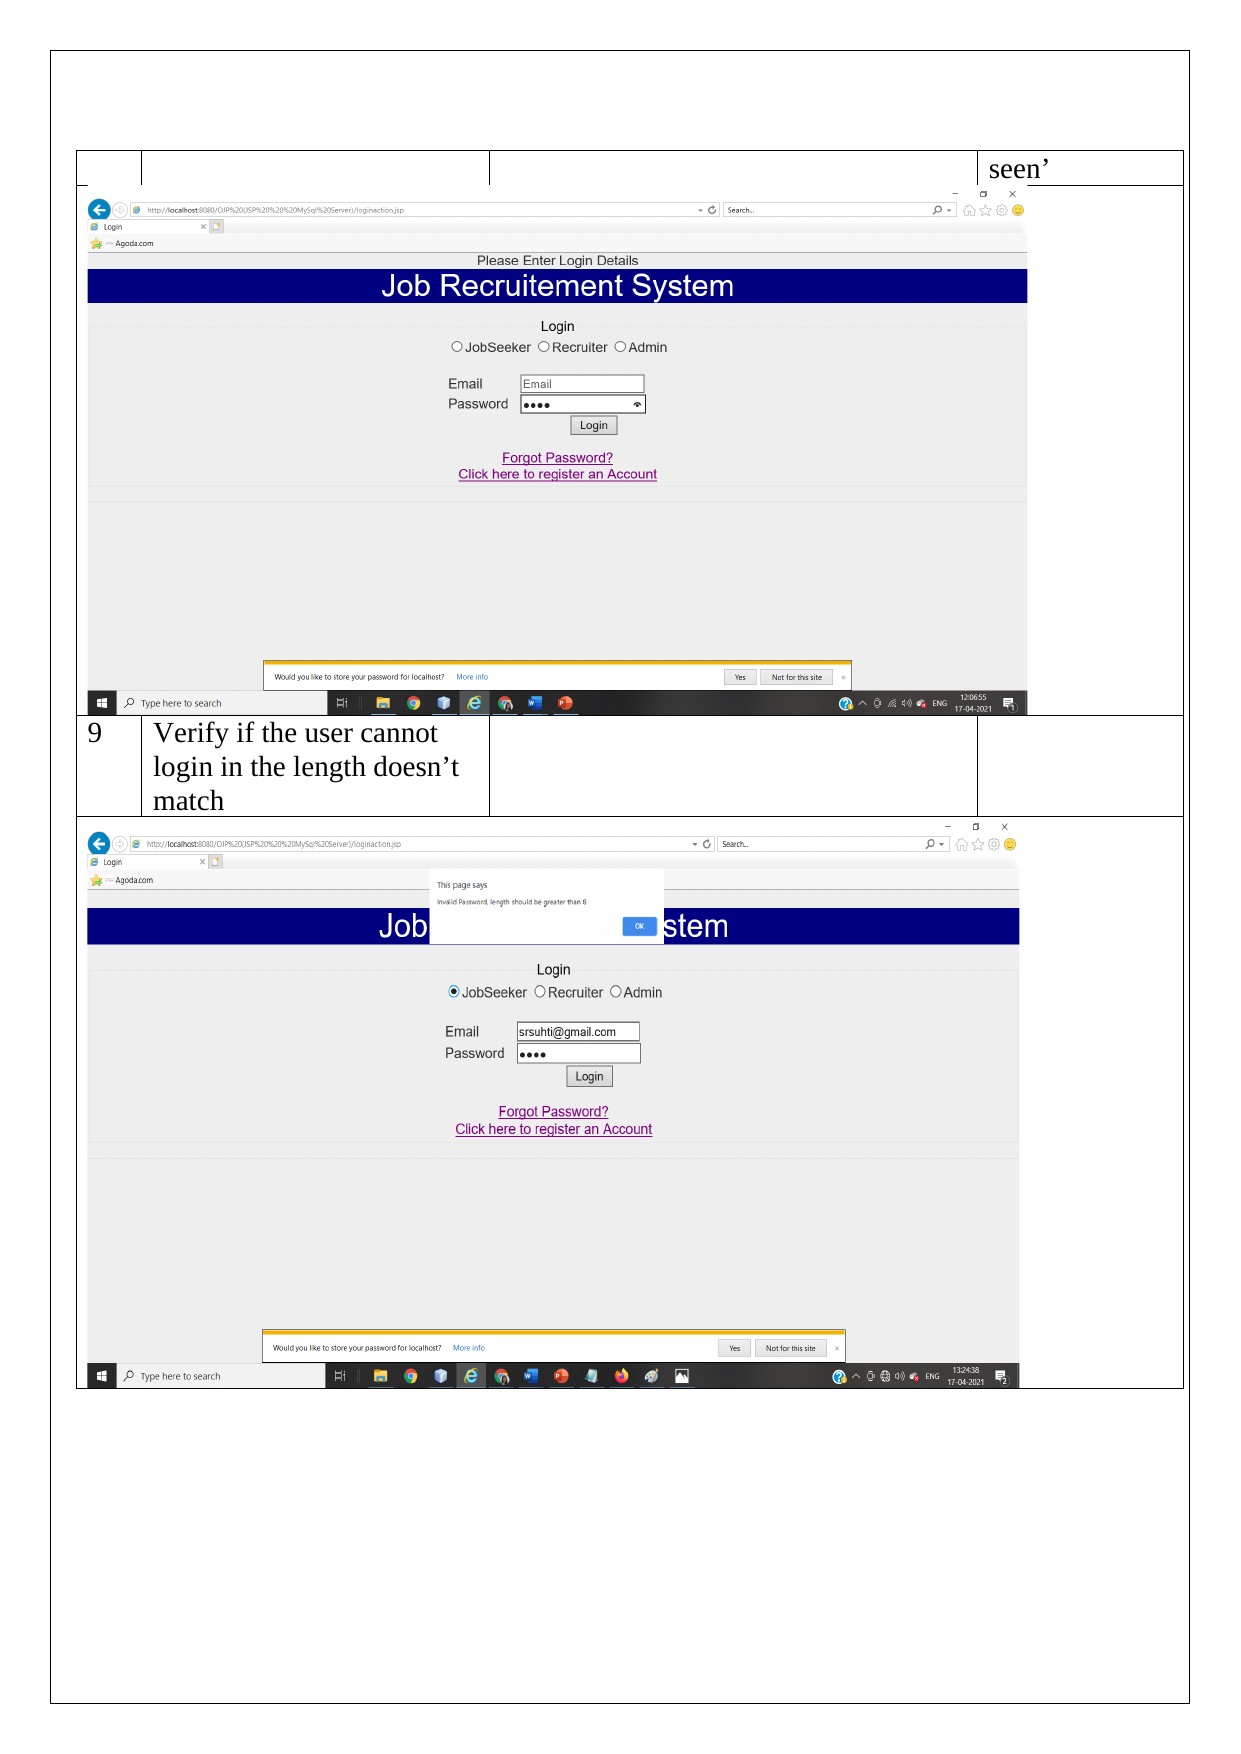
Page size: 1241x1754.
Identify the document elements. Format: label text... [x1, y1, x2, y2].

table_cell 8 [77, 151, 141, 184]
table_cell [1028, 186, 1183, 714]
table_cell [978, 151, 1183, 184]
table_cell [77, 186, 87, 714]
picture [87, 185, 1028, 715]
picture [94, 206, 105, 214]
table_cell Verify if the user cannot login in the length doesn’t match [142, 716, 489, 816]
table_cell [142, 151, 489, 184]
table_cell [1020, 817, 1183, 1388]
table_cell [490, 716, 977, 816]
table_cell 9 [77, 716, 141, 816]
picture [94, 839, 104, 849]
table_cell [490, 151, 977, 184]
table_cell [77, 817, 87, 1388]
picture [87, 817, 1020, 1388]
table_cell [978, 716, 1183, 816]
